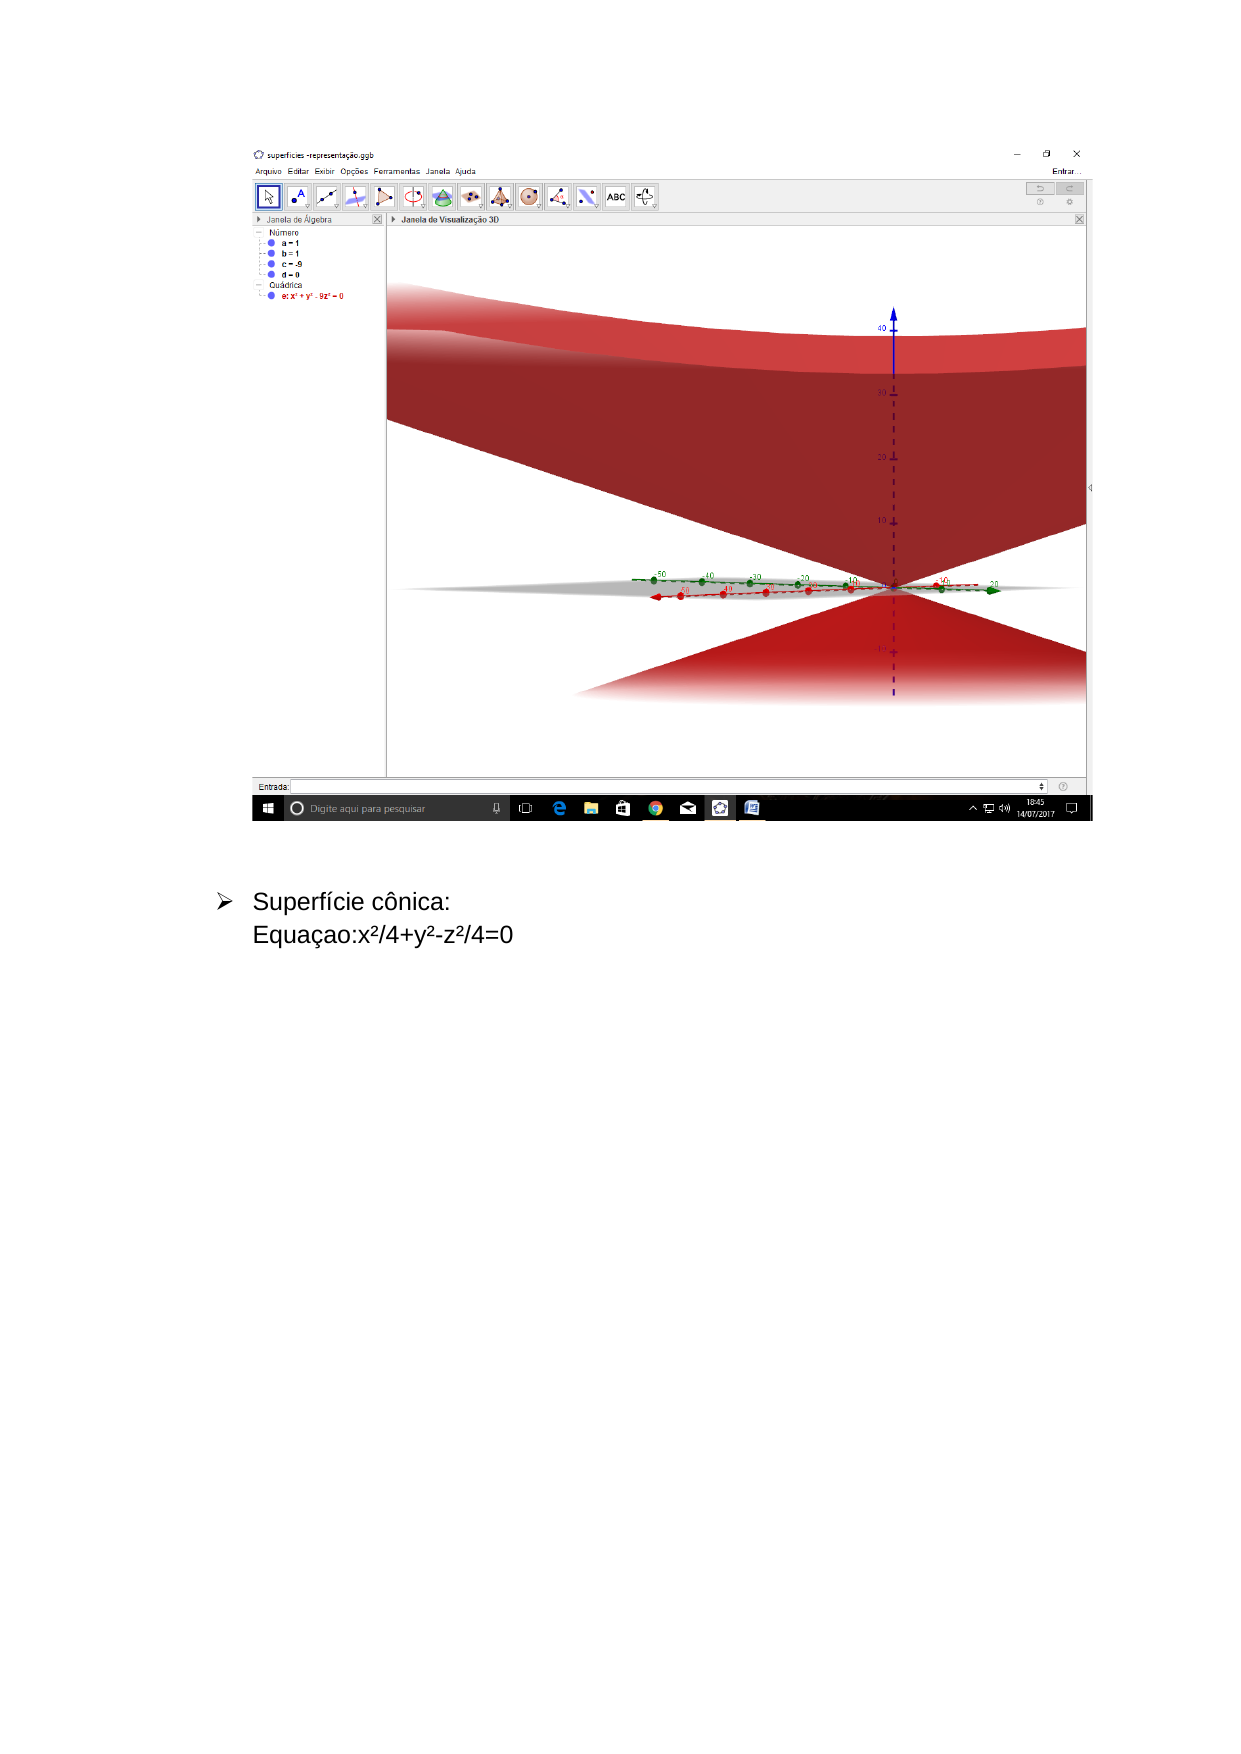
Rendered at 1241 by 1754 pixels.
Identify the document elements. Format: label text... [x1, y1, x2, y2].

picture [252, 147, 1093, 821]
list Superfície cônica: [215, 887, 1063, 916]
list Equaçao:x²/4+y²-z²/4=0 [252, 920, 1063, 949]
